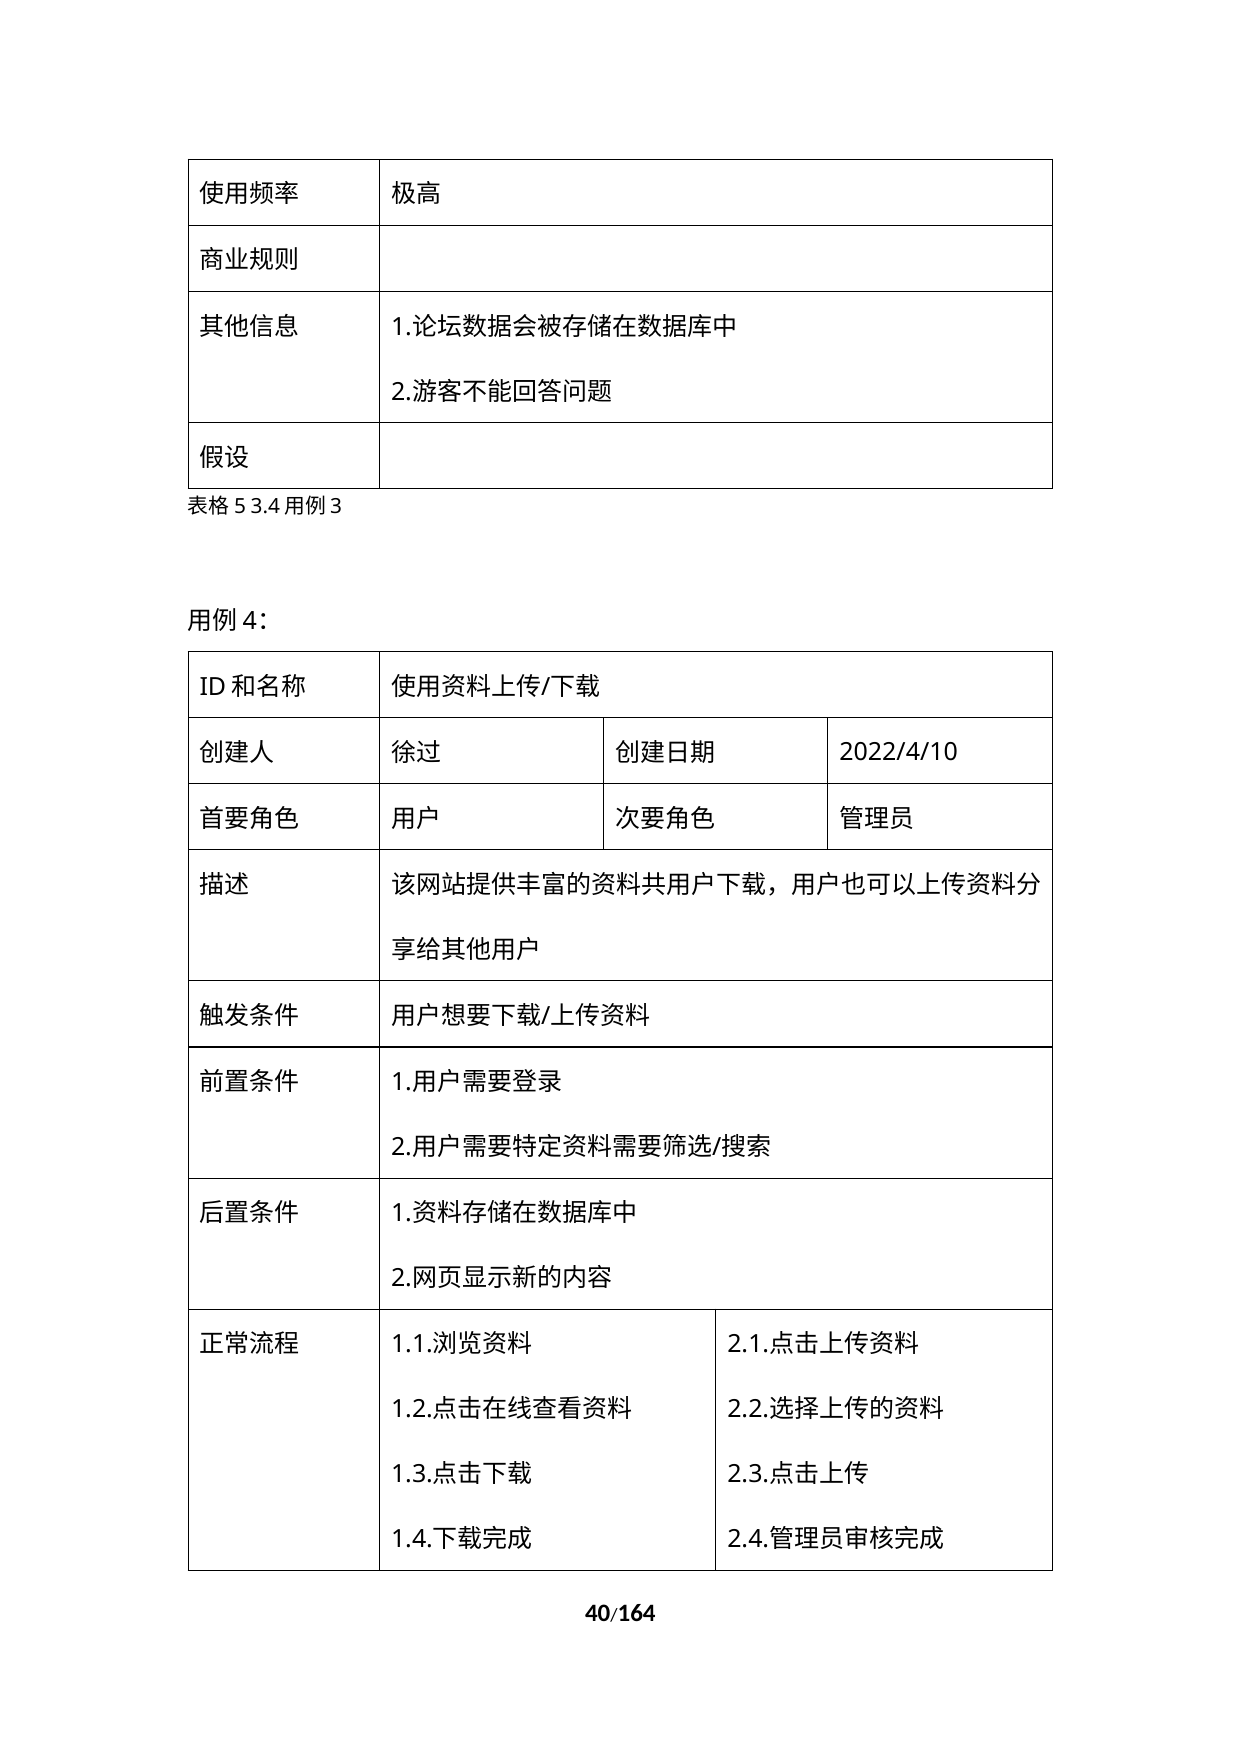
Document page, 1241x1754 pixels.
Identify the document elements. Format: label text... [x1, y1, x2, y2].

table_cell 触发条件 [189, 981, 379, 1046]
table_cell 1.资料存储在数据库中 2.网页显示新的内容 [380, 1179, 1052, 1308]
table_cell 创建人 [189, 718, 379, 783]
table_cell 2022/4/10 [828, 718, 1052, 783]
text 用例4： [187, 586, 1053, 651]
table_cell 徐过 [380, 718, 603, 783]
table_cell [380, 226, 1052, 291]
table_cell 正常流程 [189, 1310, 379, 1569]
table_cell 商业规则 [189, 226, 379, 291]
table_cell 首要角色 [189, 784, 379, 849]
table_cell 用户 [380, 784, 603, 849]
table_cell 该网站提供丰富的资料共用户下载，用户也可以上传资料分享给其他用户 [380, 850, 1052, 980]
table_cell 创建日期 [604, 718, 827, 783]
table_cell 前置条件 [189, 1048, 379, 1177]
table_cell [380, 1310, 715, 1569]
table_cell 假设 [189, 423, 379, 488]
table_cell 用户想要下载/上传资料 [380, 981, 1052, 1046]
table_cell 使用频率 [189, 160, 379, 224]
table_header ID和名称 [189, 652, 379, 717]
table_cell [716, 1310, 1052, 1569]
table_cell 1.论坛数据会被存储在数据库中 2.游客不能回答问题 [380, 292, 1052, 422]
table_cell 描述 [189, 850, 379, 980]
table_cell 1.用户需要登录 2.用户需要特定资料需要筛选/搜索 [380, 1048, 1052, 1177]
text 表格 5 3.4用例3 [187, 489, 1053, 521]
table_cell 后置条件 [189, 1179, 379, 1308]
table_cell 次要角色 [604, 784, 827, 849]
table_cell [380, 423, 1052, 488]
table_cell 极高 [380, 160, 1052, 224]
table_header 使用资料上传/下载 [380, 652, 1052, 717]
table_cell 其他信息 [189, 292, 379, 422]
table_cell 管理员 [828, 784, 1052, 849]
